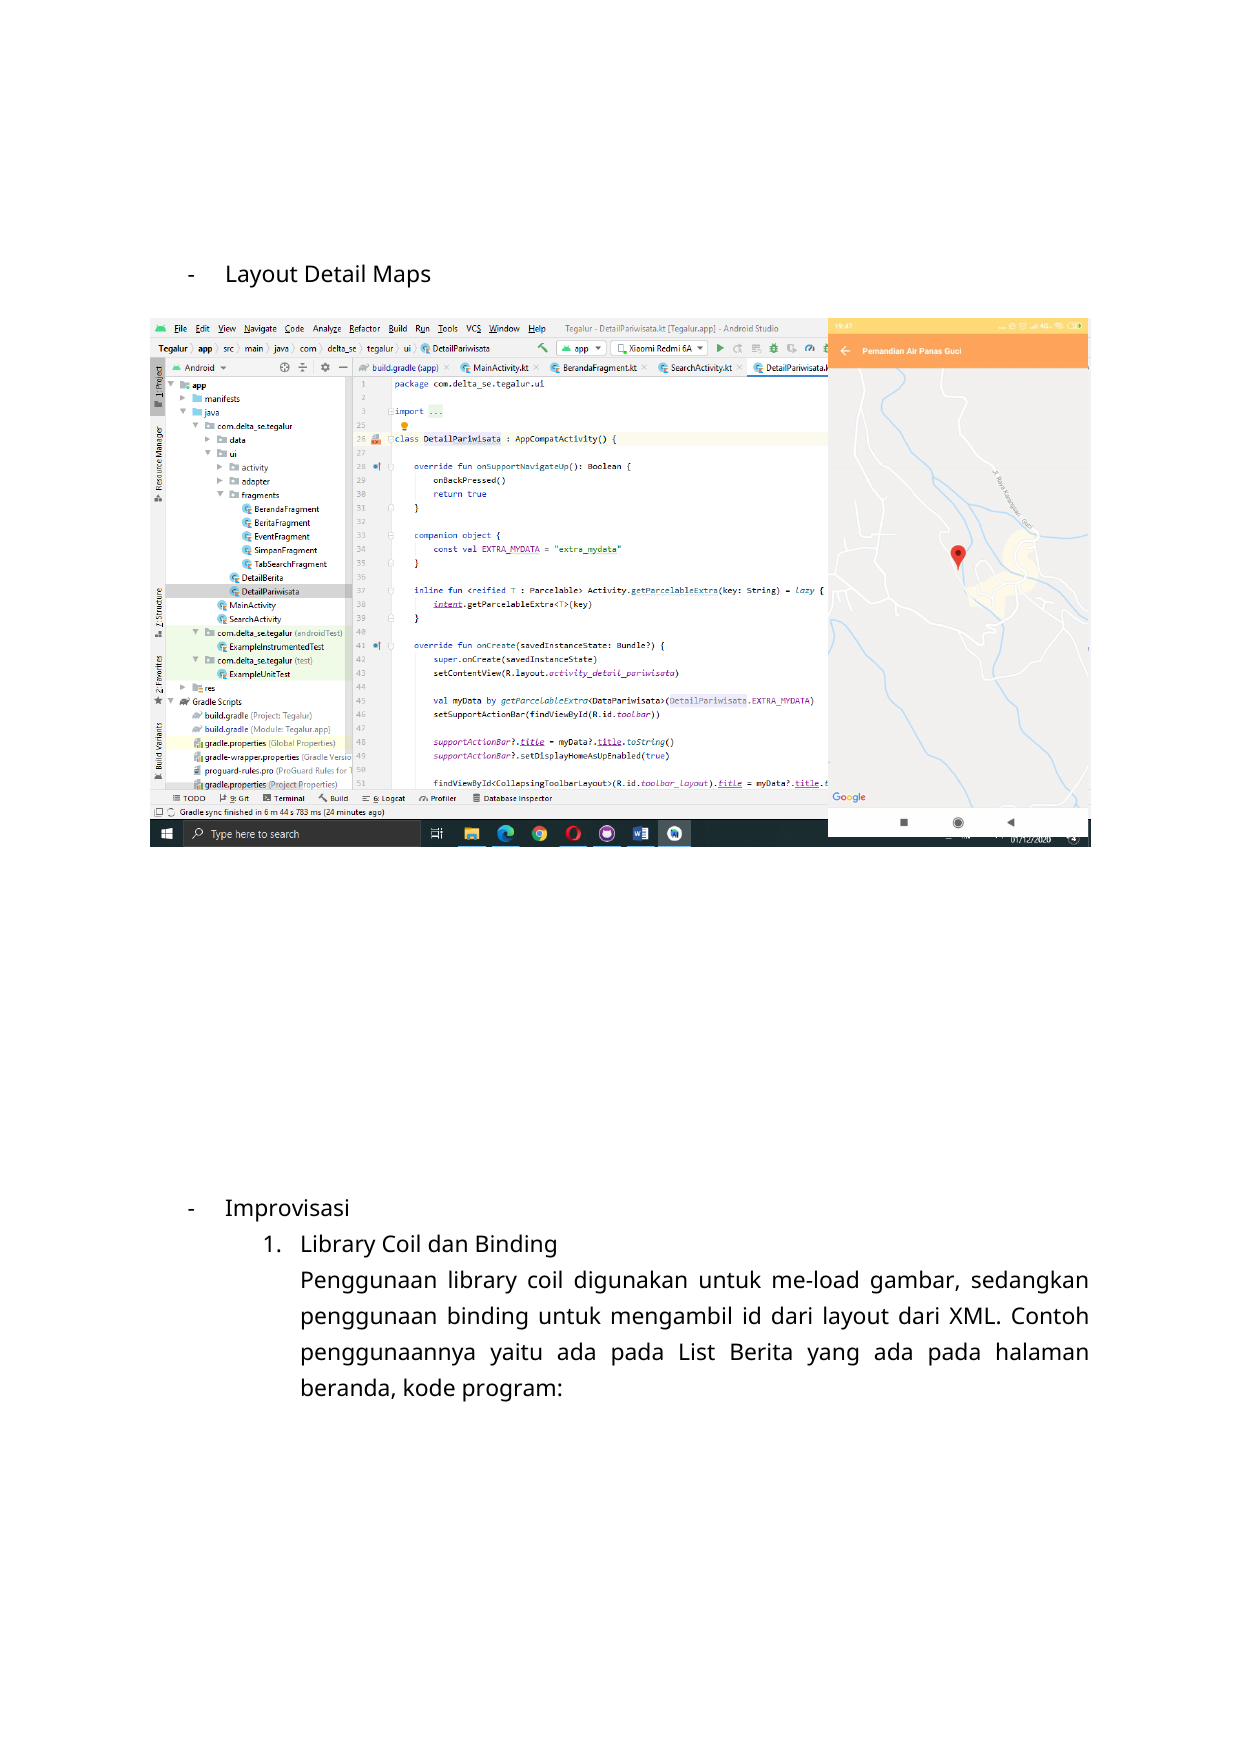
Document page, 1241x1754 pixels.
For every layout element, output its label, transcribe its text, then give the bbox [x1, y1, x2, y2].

picture [150, 318, 1091, 847]
list Improvisasi [187, 1192, 1090, 1223]
list Library Coil dan Binding [262, 1228, 1090, 1259]
text Penggunaan library coil digunakan untuk me-load gambar, sedangkan penggunaan binding untuk mengambil id dari layout dari XML. Contoh penggunaannya yaitu ada pada List Berita yang ada pada halaman beranda, kode program: [300, 1264, 1090, 1403]
list Layout Detail Maps [187, 258, 1090, 289]
